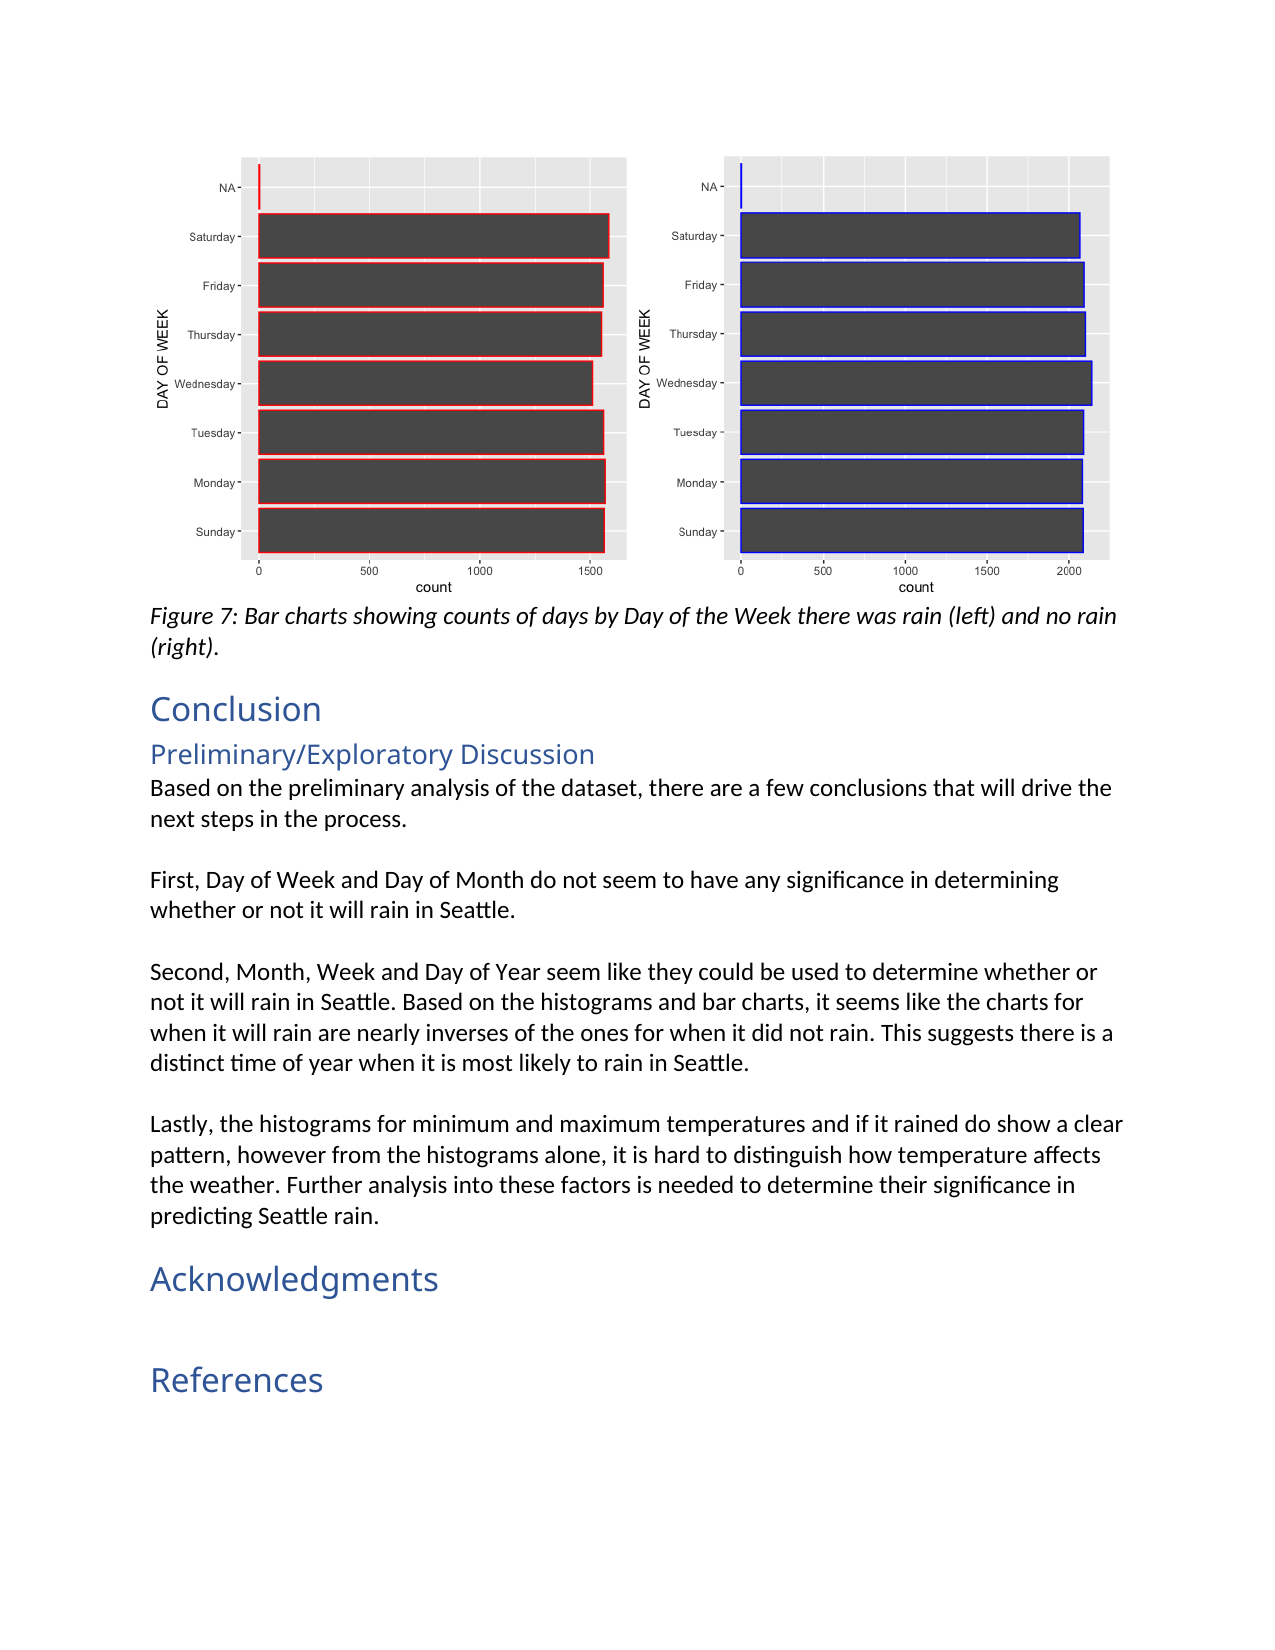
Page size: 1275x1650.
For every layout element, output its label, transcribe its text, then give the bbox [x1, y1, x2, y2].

subtitle References [150, 1356, 1125, 1402]
text Based on the preliminary analysis of the dataset, there are a few conclusions that will drive the next steps in the process. [150, 773, 1125, 834]
text First, Day of Week and Day of Month do not seem to have any significance in determining whether or not it will rain in Seattle. [150, 864, 1125, 925]
subtitle Preliminary/Exploratory Discussion [150, 736, 1125, 773]
text Second, Month, Week and Day of Year seem like they could be used to determine whether or not it will rain in Seattle. Based on the histograms and bar charts, it seems like the charts for when it will rain are nearly inverses of the ones for when it did not rain. This suggests there is a distinct time of year when it is most likely to rain in Seattle. [150, 956, 1125, 1078]
text Lastly, the histograms for minimum and maximum temperatures and if it rained do show a clear pattern, however from the histograms alone, it is hard to distinguish how temperature affects the weather. Further analysis into these factors is needed to determine their significance in predicting Seattle rain. [150, 1108, 1125, 1230]
text Figure 7: Bar charts showing counts of days by Day of the Week there was rain (left) and no rain (right). [150, 600, 1125, 661]
subtitle Conclusion [150, 686, 1125, 732]
subtitle Acknowledgments [150, 1255, 1125, 1301]
picture [150, 150, 1116, 601]
